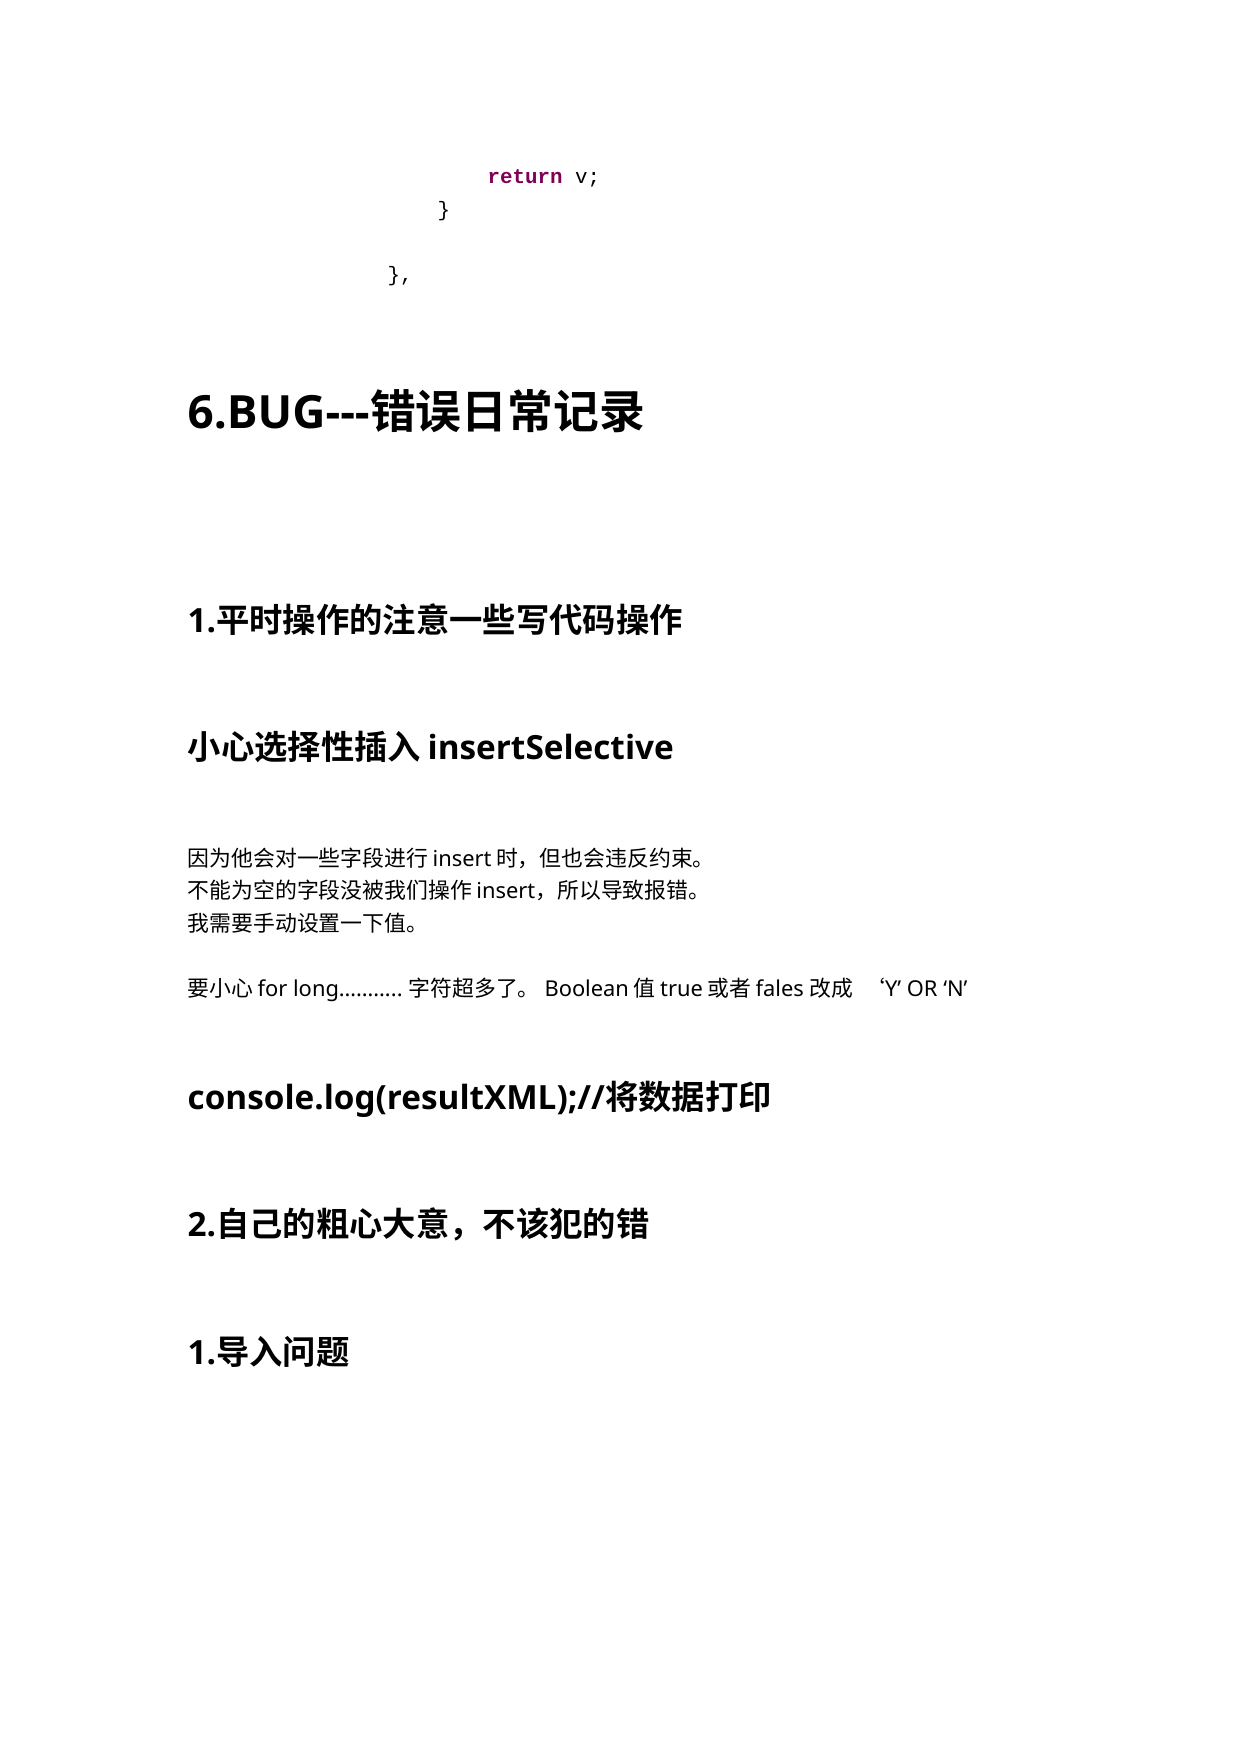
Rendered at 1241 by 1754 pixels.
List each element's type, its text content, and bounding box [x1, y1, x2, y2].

subtitle 小心选择性插入insertSelective [187, 713, 1053, 778]
subtitle 1.平时操作的注意一些写代码操作 [187, 586, 1053, 651]
subtitle 2.自己的粗心大意，不该犯的错 [187, 1190, 1053, 1255]
text 因为他会对一些字段进行insert时，但也会违反约束。 [187, 840, 1053, 873]
text } [187, 194, 1053, 227]
text }, [187, 259, 1053, 292]
text 我需要手动设置一下值。 [187, 905, 1053, 938]
text 不能为空的字段没被我们操作insert，所以导致报错。 [187, 873, 1053, 905]
subtitle 1.导入问题 [187, 1317, 1053, 1382]
text return v; [187, 162, 1053, 194]
subtitle console.log(resultXML);//将数据打印 [187, 1062, 1053, 1127]
text 要小心for long……….. 字符超多了。 Boolean值 true或者fales 改成 ‘Y’ OR ‘N’ [187, 970, 1053, 1003]
subtitle 6.BUG---错误日常记录 [187, 360, 1053, 457]
